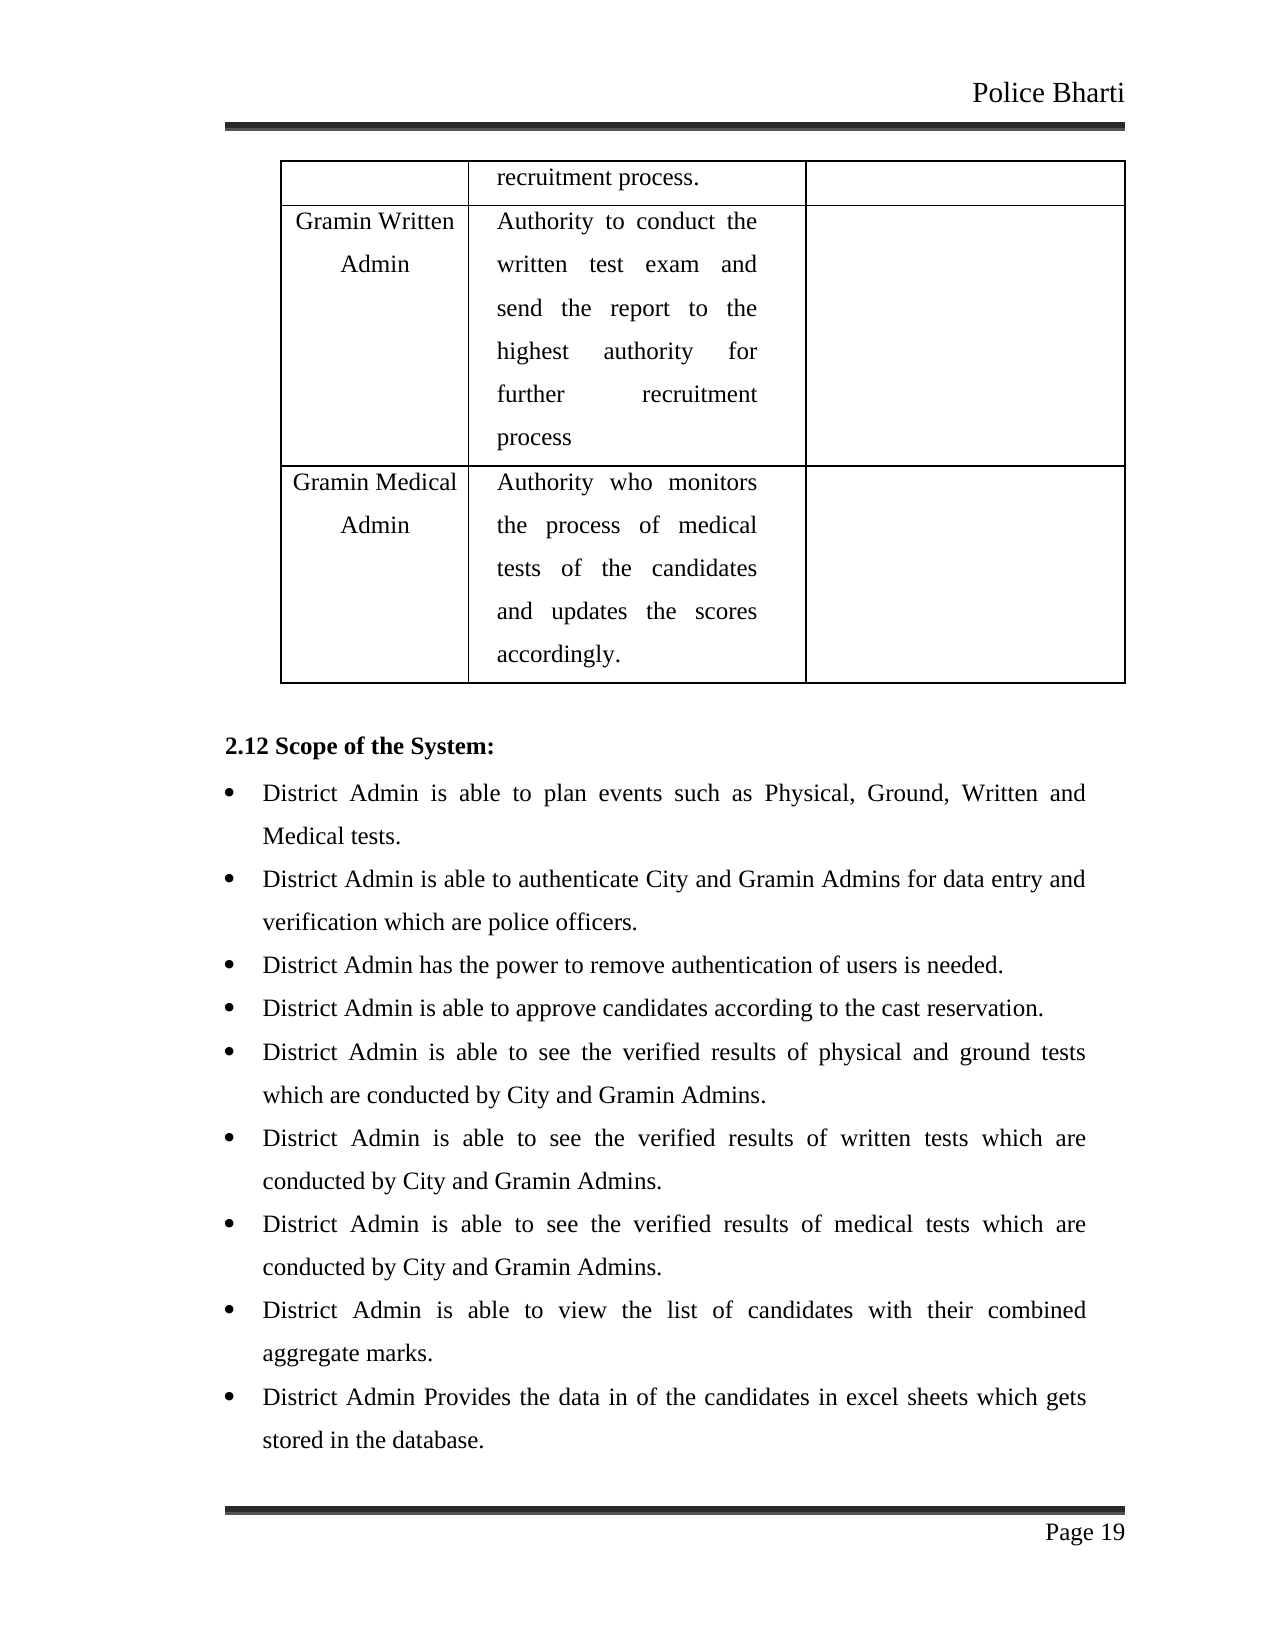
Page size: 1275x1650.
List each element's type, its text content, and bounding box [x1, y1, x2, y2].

list District Admin is able to authenticate City and Gramin Admins for data entry and verification which are police officers. [225, 864, 1087, 936]
table_cell Authority who monitors the process of medical tests of the candidates and updates the scores accordingly. [469, 467, 805, 682]
list District Admin is able to view the list of candidates with their combined aggregate marks. [225, 1295, 1087, 1367]
table_cell [807, 467, 1124, 682]
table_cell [469, 162, 805, 205]
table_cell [282, 162, 468, 205]
table_cell Gramin Written Admin [282, 206, 468, 465]
table_cell Gramin Medical Admin [282, 467, 468, 682]
list District Admin is able to see the verified results of physical and ground tests which are conducted by City and Gramin Admins. [225, 1037, 1087, 1108]
list District Admin is able to see the verified results of written tests which are conducted by City and Gramin Admins. [225, 1123, 1087, 1195]
table_cell [807, 162, 1124, 205]
table_cell Authority to conduct the written test exam and send the report to the highest authority for further recruitment process [469, 206, 805, 465]
list District Admin is able to plan events such as Physical, Ground, Written and Medical tests. [225, 778, 1087, 850]
text 2.12 Scope of the System: [225, 731, 1125, 759]
list District Admin has the power to remove authentication of users is needed. [225, 950, 1087, 979]
list District Admin Provides the data in of the candidates in excel sheets which gets stored in the database. [225, 1382, 1087, 1453]
table_cell [807, 206, 1124, 465]
list District Admin is able to approve candidates according to the cast reservation. [225, 993, 1087, 1022]
list District Admin is able to see the verified results of medical tests which are conducted by City and Gramin Admins. [225, 1209, 1087, 1281]
